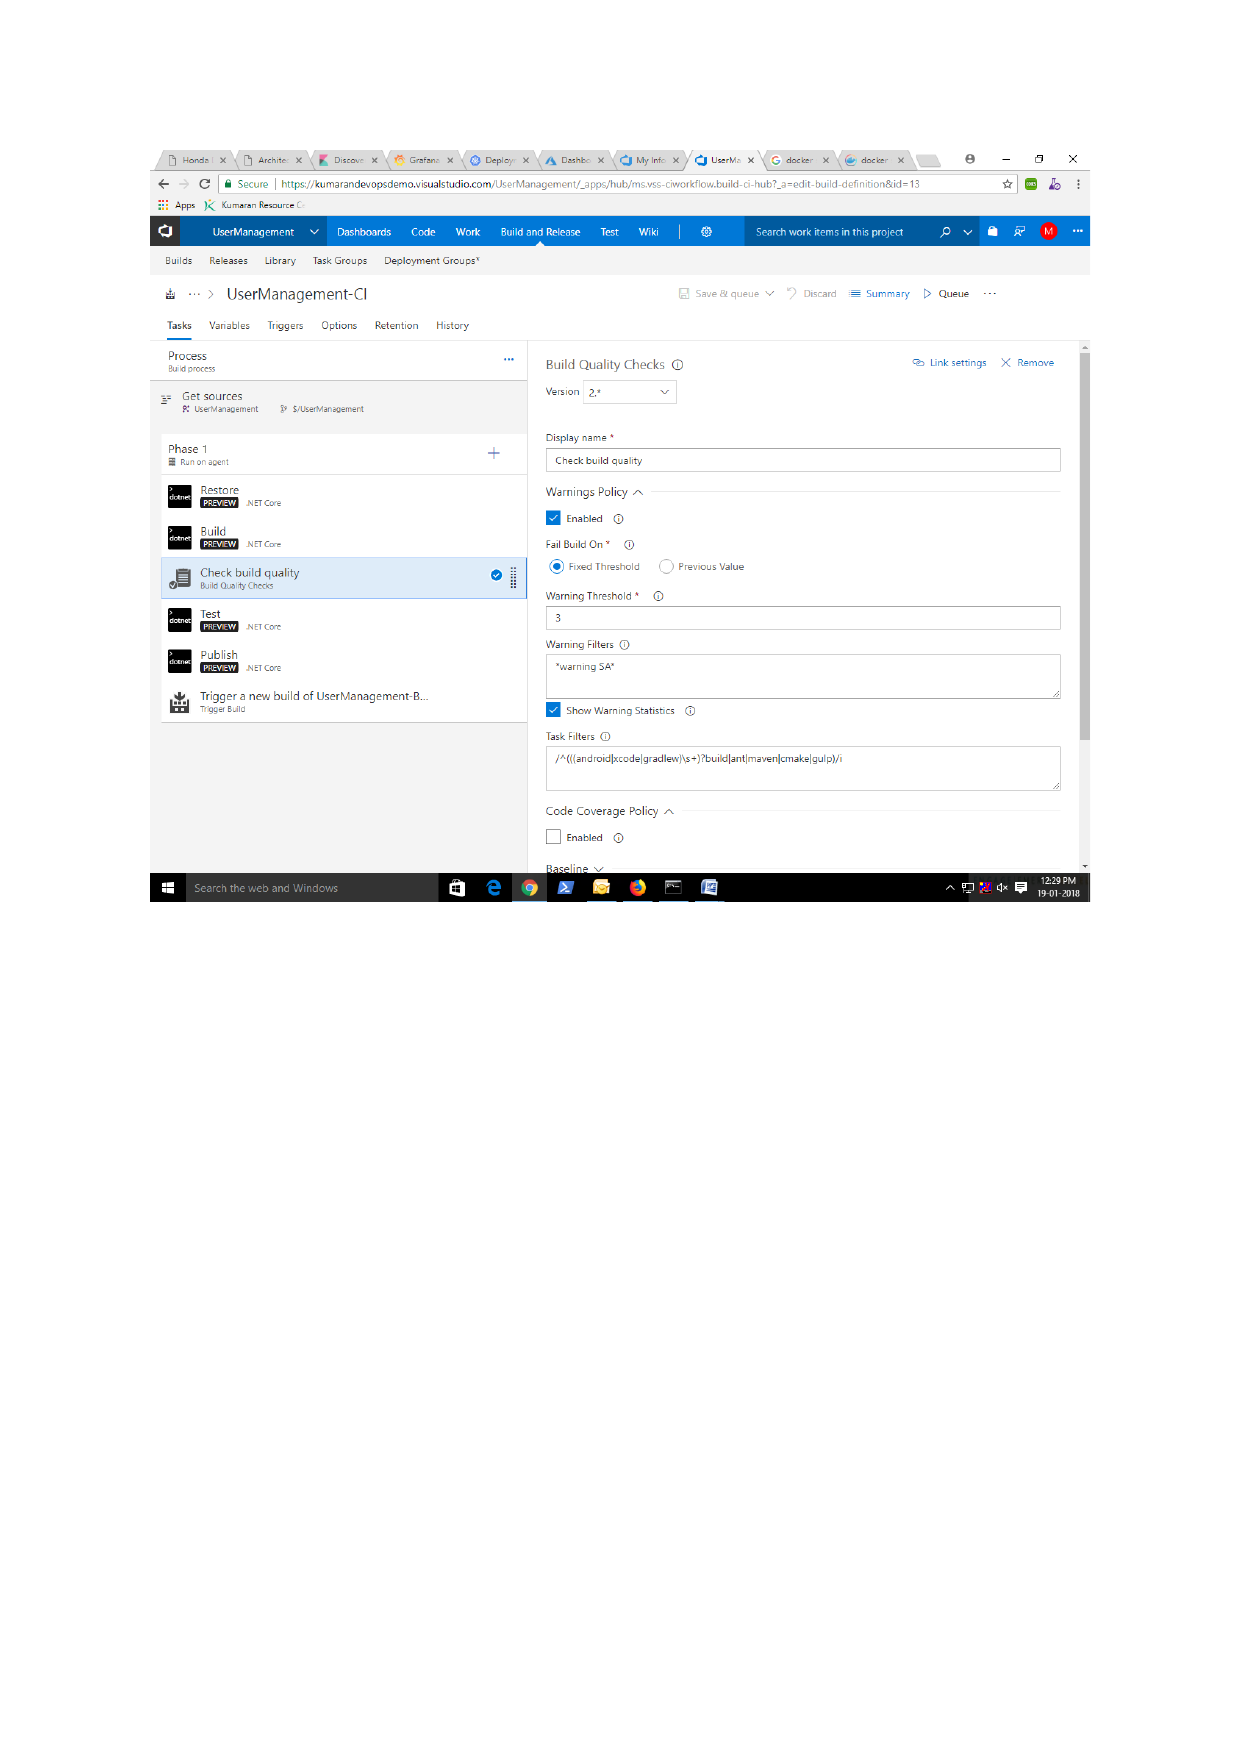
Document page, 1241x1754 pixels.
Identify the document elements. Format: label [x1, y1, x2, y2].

picture [150, 150, 1091, 902]
